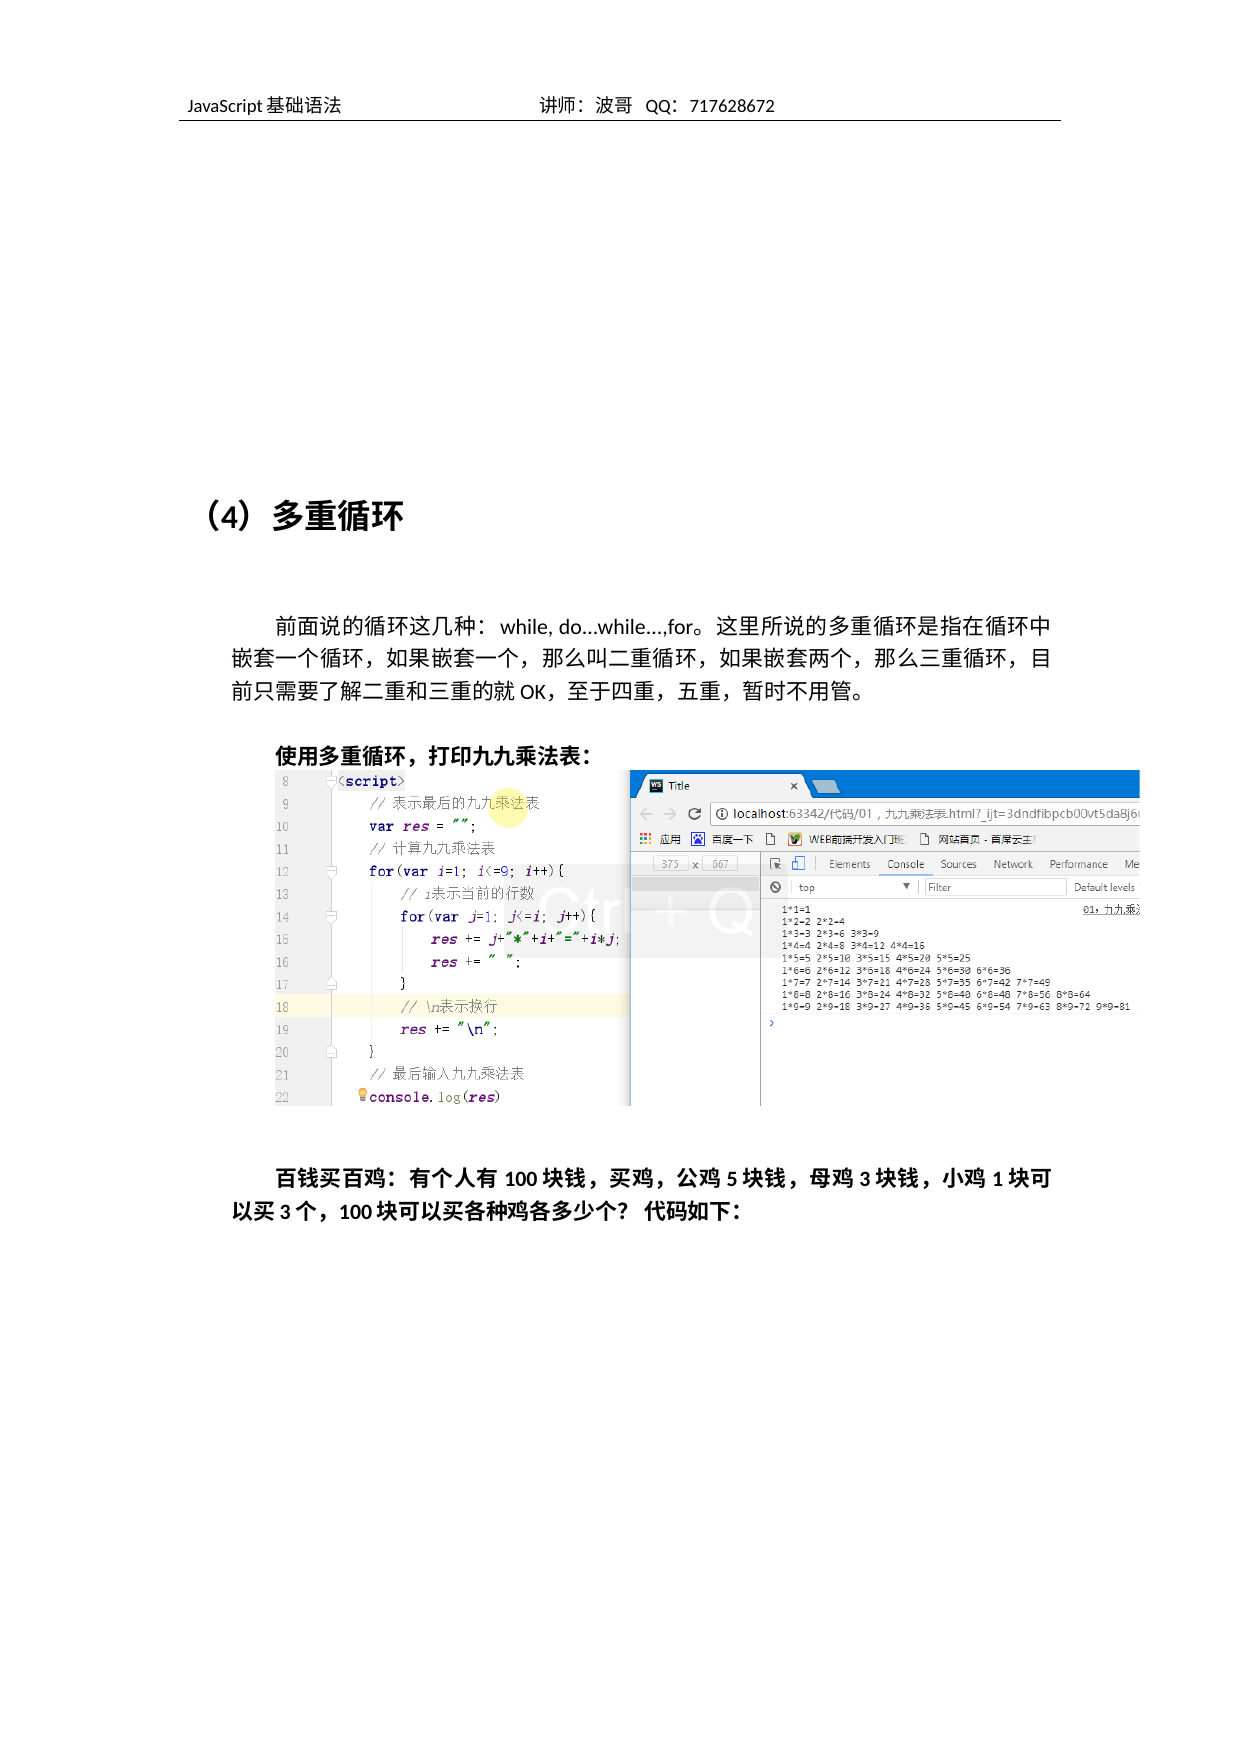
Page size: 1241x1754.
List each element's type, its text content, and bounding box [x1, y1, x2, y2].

text 前面说的循环这几种：while, do...while...,for。这里所说的多重循环是指在循环中嵌套一个循环，如果嵌套一个，那么叫二重循环，如果嵌套两个，那么三重循环，目前只需要了解二重和三重的就OK，至于四重，五重，暂时不用管。 [231, 608, 1053, 706]
text 使用多重循环，打印九九乘法表： [231, 738, 1053, 771]
picture [275, 770, 1140, 1106]
subtitle （4）多重循环 [187, 482, 1053, 547]
text 百钱买百鸡：有个人有100块钱，买鸡，公鸡5块钱，母鸡3块钱，小鸡1块可以买3个，100块可以买各种鸡各多少个？ 代码如下： [231, 1161, 1053, 1226]
